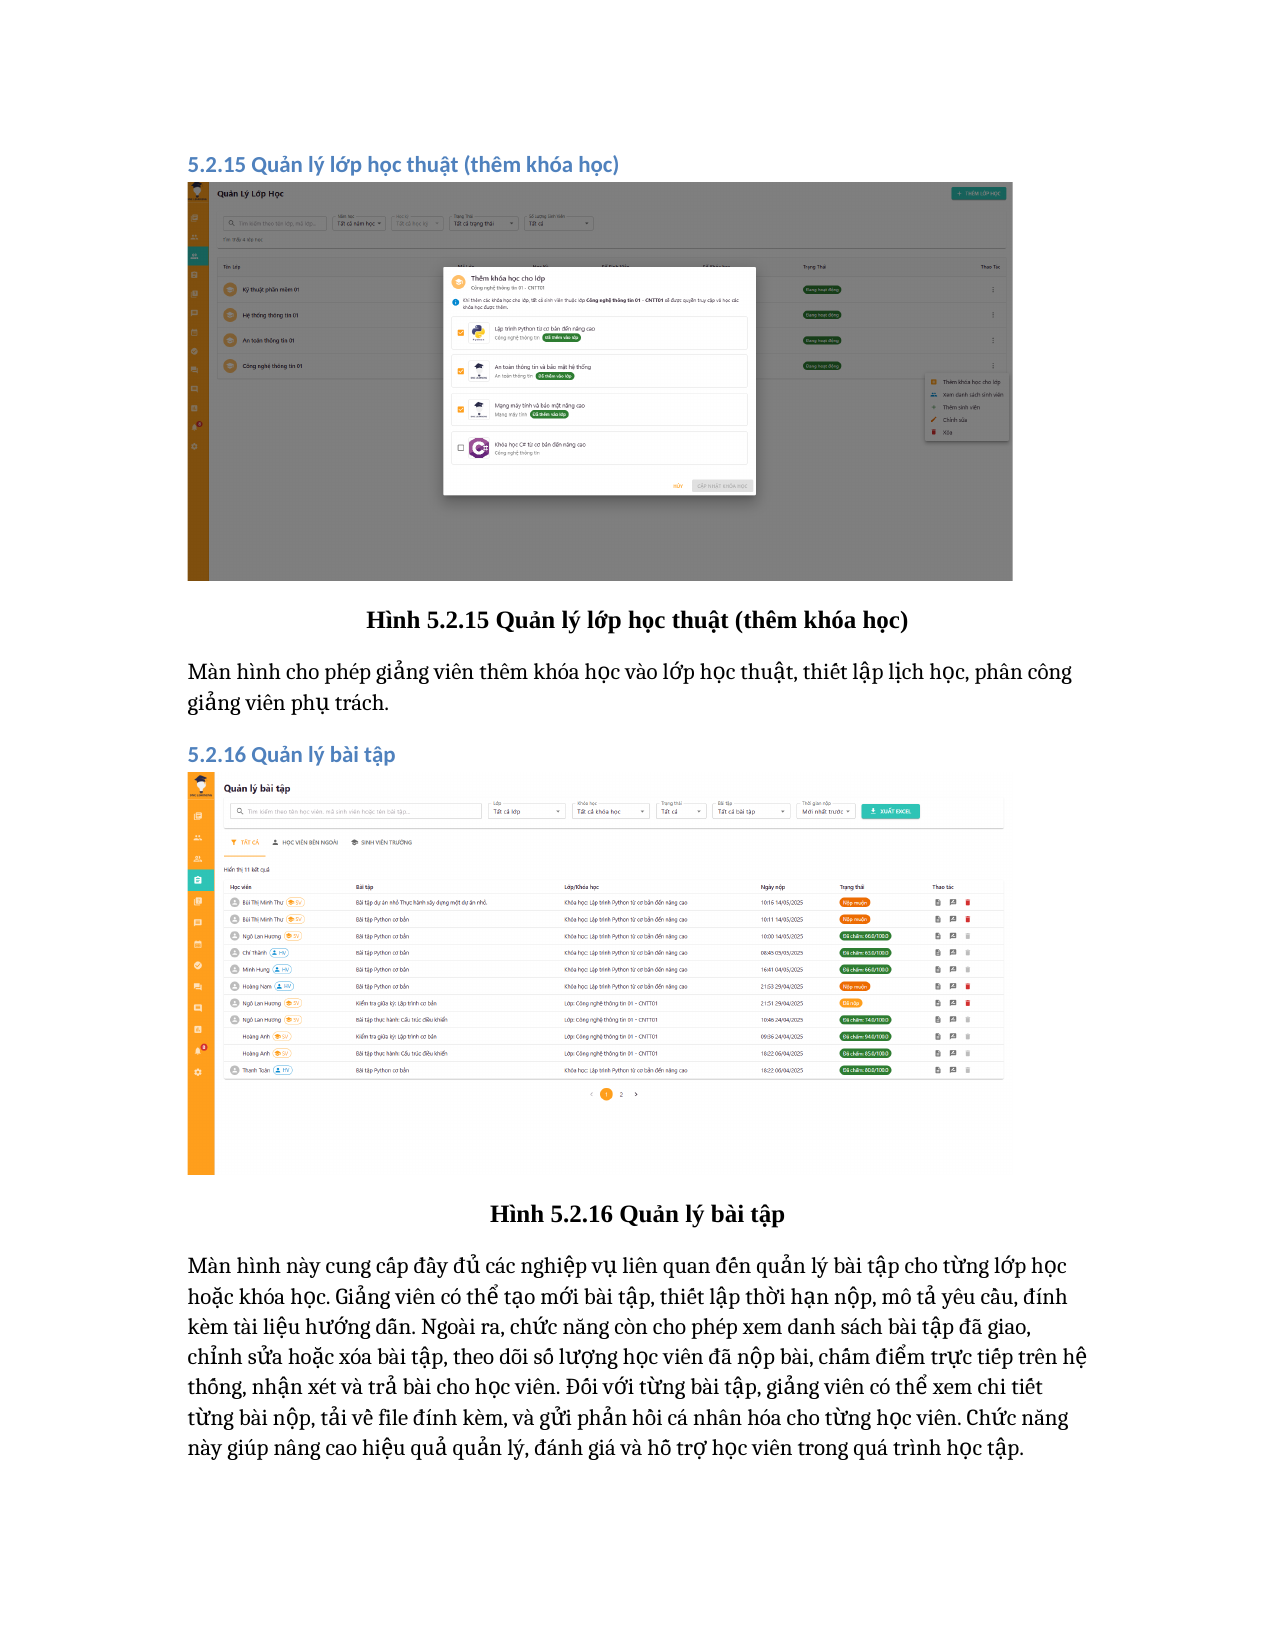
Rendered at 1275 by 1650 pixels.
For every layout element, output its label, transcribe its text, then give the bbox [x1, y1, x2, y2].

subtitle 5.2.15 Quản lý lớp học thuật (thêm khóa học) [187, 150, 1087, 178]
picture [187, 772, 1013, 1175]
text Hình 5.2.16 Quản lý bài tập [187, 1199, 1087, 1228]
picture [187, 182, 1013, 581]
text Hình 5.2.15 Quản lý lớp học thuật (thêm khóa học) [187, 605, 1087, 634]
text Màn hình cho phép giảng viên thêm khóa học vào lớp học thuật, thiết lập lịch học, phân công giảng viên phụ trách. [187, 659, 1087, 716]
subtitle 5.2.16 Quản lý bài tập [187, 740, 1087, 768]
text Màn hình này cung cấp đầy đủ các nghiệp vụ liên quan đến quản lý bài tập cho từng lớp học hoặc khóa học. Giảng viên có thể tạo mới bài tập, thiết lập thời hạn nộp, mô tả yêu cầu, đính kèm tài liệu hướng dẫn. Ngoài ra, chức năng còn cho phép xem danh sách bài tập đã giao, chỉnh sửa hoặc xóa bài tập, theo dõi số lượng học viên đã nộp bài, chấm điểm trực tiếp trên hệ thống, nhận xét và trả bài cho học viên. Đối với từng bài tập, giảng viên có thể xem chi tiết từng bài nộp, tải về file đính kèm, và gửi phản hồi cá nhân hóa cho từng học viên. Chức năng này giúp nâng cao hiệu quả quản lý, đánh giá và hỗ trợ học viên trong quá trình học tập. [187, 1253, 1087, 1461]
